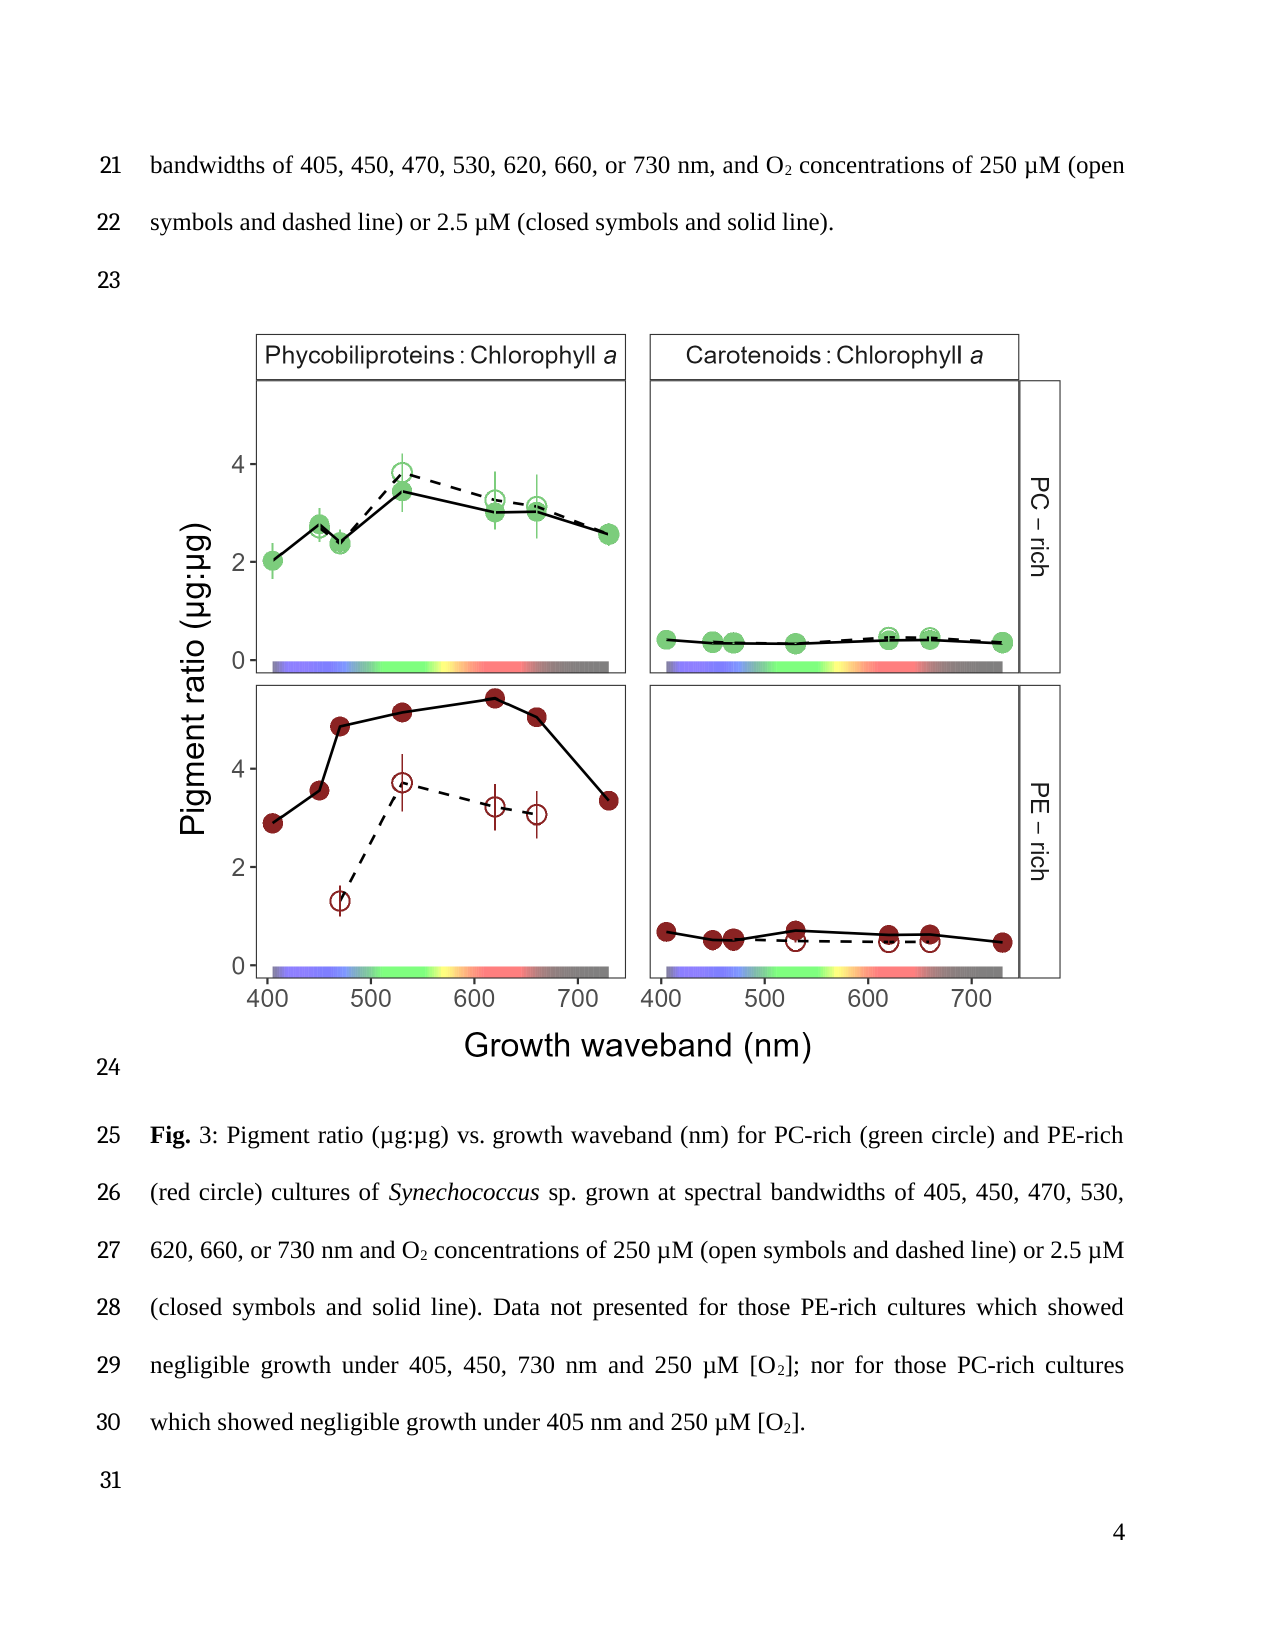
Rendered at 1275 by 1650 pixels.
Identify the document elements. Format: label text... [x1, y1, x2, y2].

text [150, 150, 1125, 236]
picture [168, 322, 1072, 1075]
text Fig. 3: Pigment ratio (µg:µg) vs. growth waveband (nm) for PC-rich (green circle) and PE-rich (red circle) cultures of Synechococcus sp. grown at spectral bandwidths of 405, 450, 470, 530, 620, 660, or 730 nm and O2 concentrations of 250 µM (open symbols and dashed line) or 2.5 µM (closed symbols and solid line). Data not presented for those PE-rich cultures which showed negligible growth under 405, 450, 730 nm and 250 µM [O2]; nor for those PC-rich cultures which showed negligible growth under 405 nm and 250 µM [O2]. [150, 1120, 1125, 1436]
